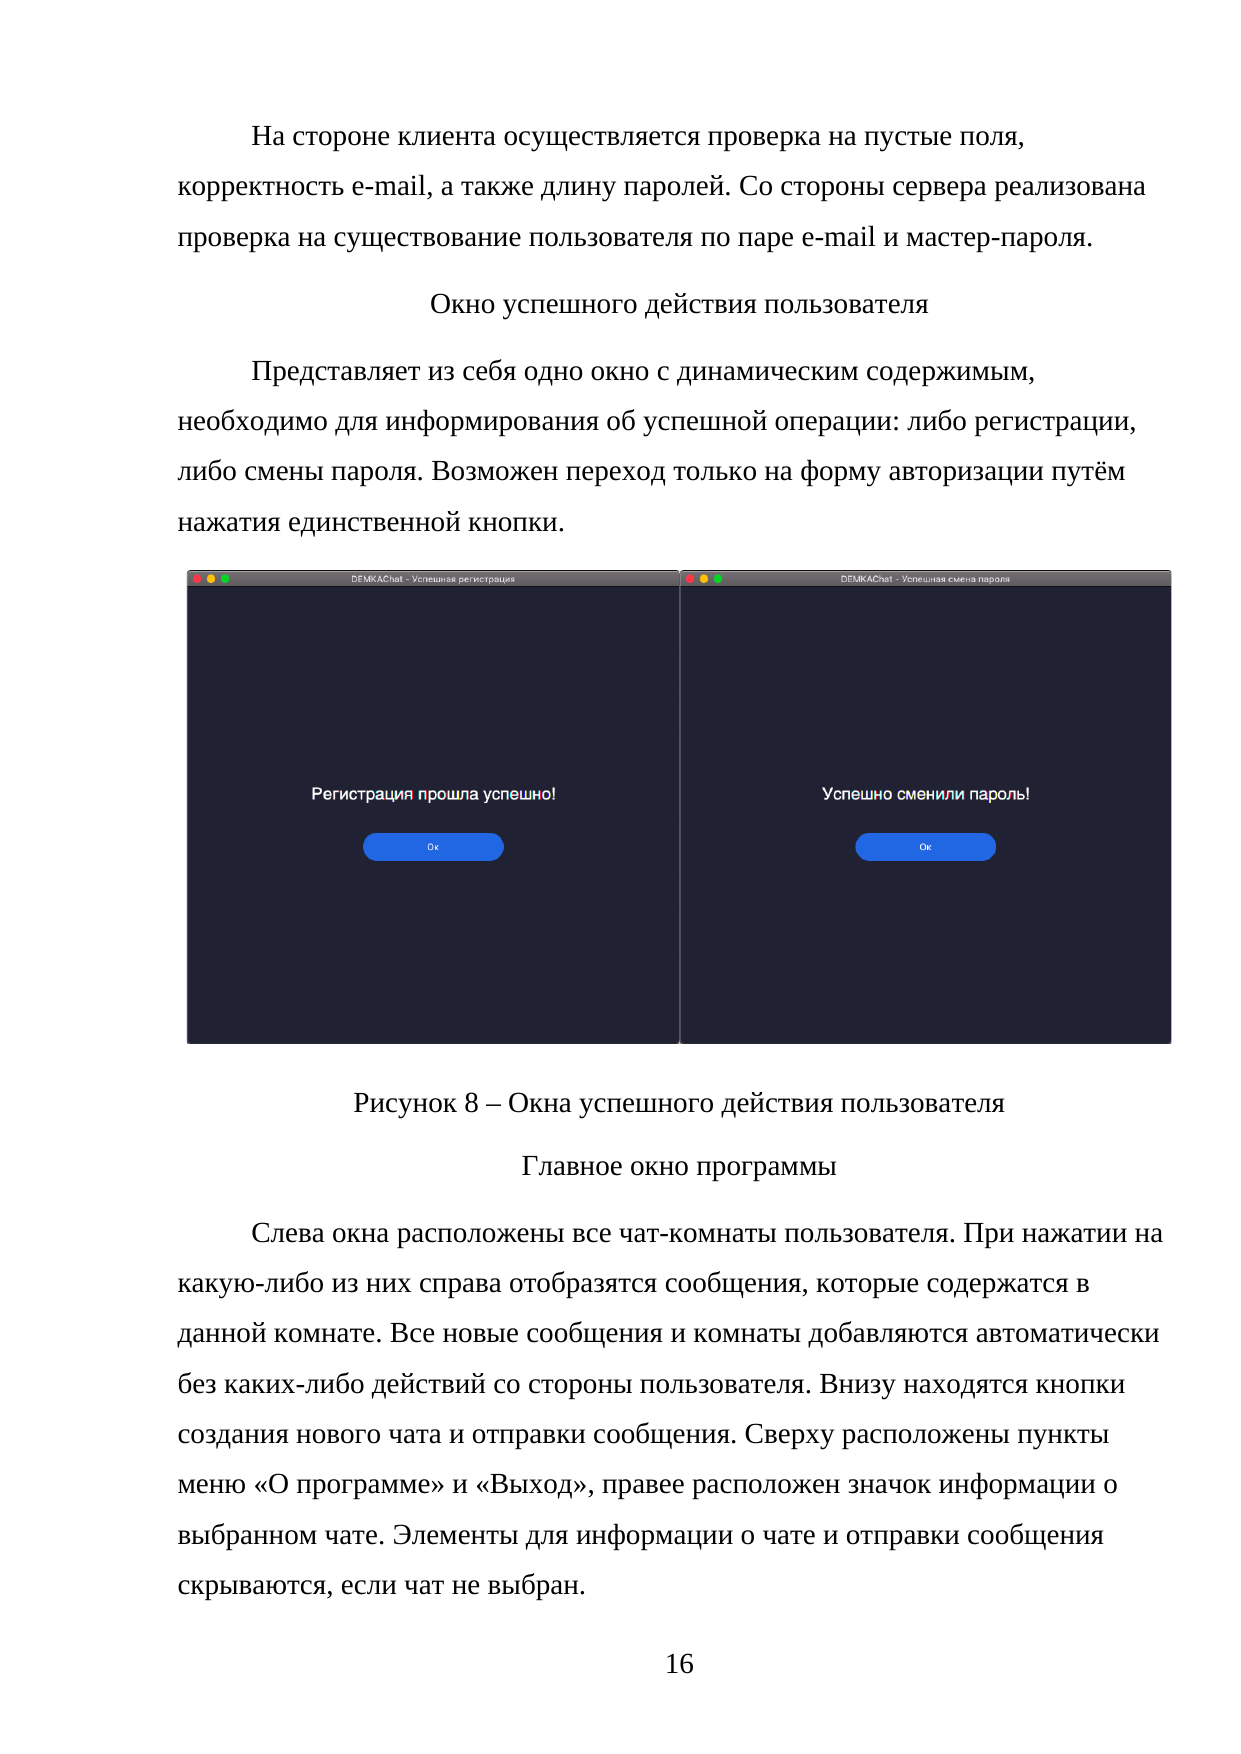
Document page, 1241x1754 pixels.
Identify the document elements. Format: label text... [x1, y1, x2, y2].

text Слева окна расположены все чат-комнаты пользователя. При нажатии на какую-либо из них справа отобразятся сообщения, которые содержатся в данной комнате. Все новые сообщения и комнаты добавляются автоматически без каких-либо действий со стороны пользователя. Внизу находятся кнопки создания нового чата и отправки сообщения. Сверху расположены пункты меню «О программе» и «Выход», правее расположен значок информации о выбранном чате. Элементы для информации о чате и отправки сообщения скрываются, если чат не выбран. [177, 1215, 1181, 1601]
subtitle Главное окно программы [177, 1148, 1181, 1182]
text Представляет из себя одно окно с динамическим содержимым, необходимо для информирования об успешной операции: либо регистрации, либо смены пароля. Возможен переход только на форму авторизации путём нажатия единственной кнопки. [177, 353, 1181, 537]
subtitle Окно успешного действия пользователя [177, 286, 1181, 319]
picture [186, 570, 1172, 1044]
text На стороне клиента осуществляется проверка на пустые поля, корректность e-mail, а также длину паролей. Со стороны сервера реализована проверка на существование пользователя по паре e-mail и мастер-пароля. [177, 118, 1181, 252]
